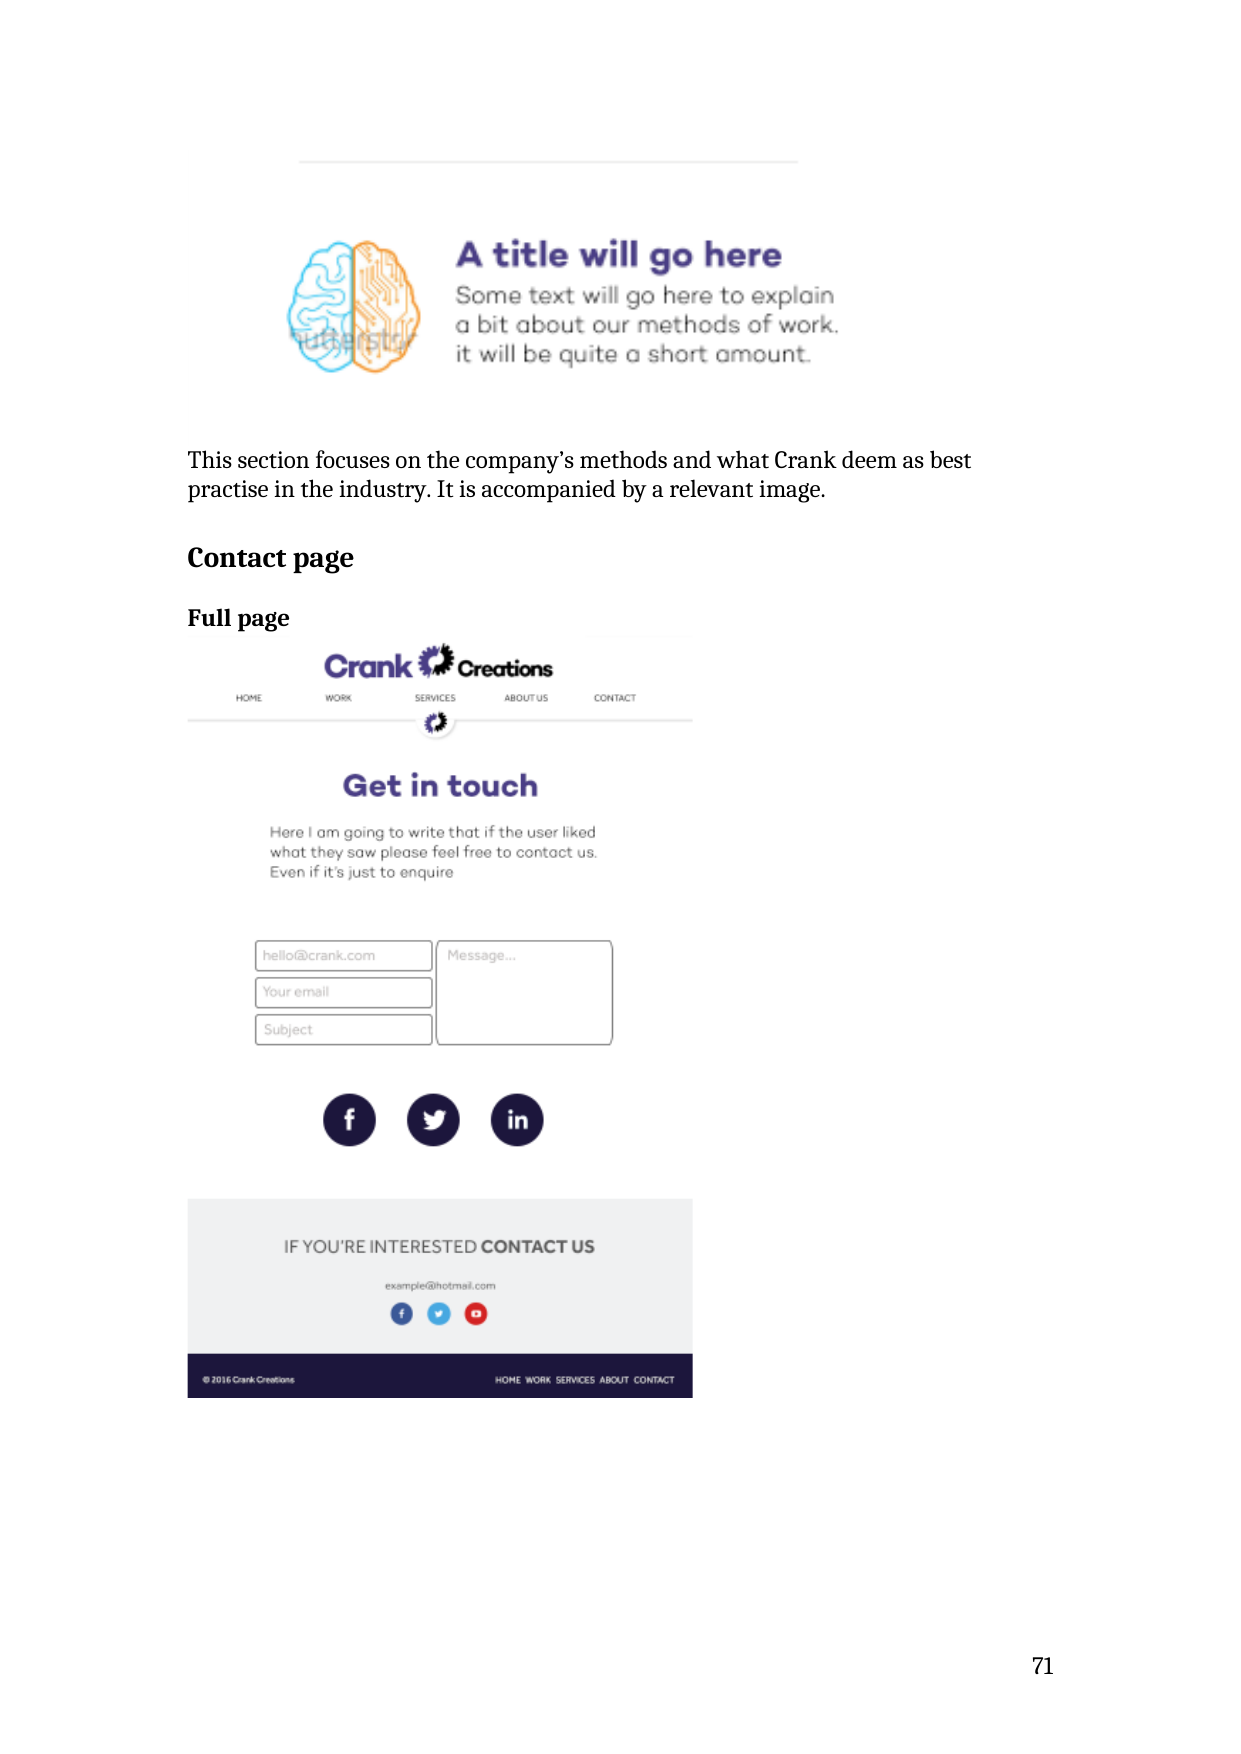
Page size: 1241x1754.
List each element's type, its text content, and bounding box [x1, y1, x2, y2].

text This section focuses on the company’s methods and what Crank deem as best practise in the industry. It is accompanied by a relevant image. [187, 446, 1053, 503]
picture [187, 632, 693, 1398]
text Full page [187, 604, 1053, 633]
text Contact page [187, 542, 1053, 575]
picture [187, 150, 930, 446]
